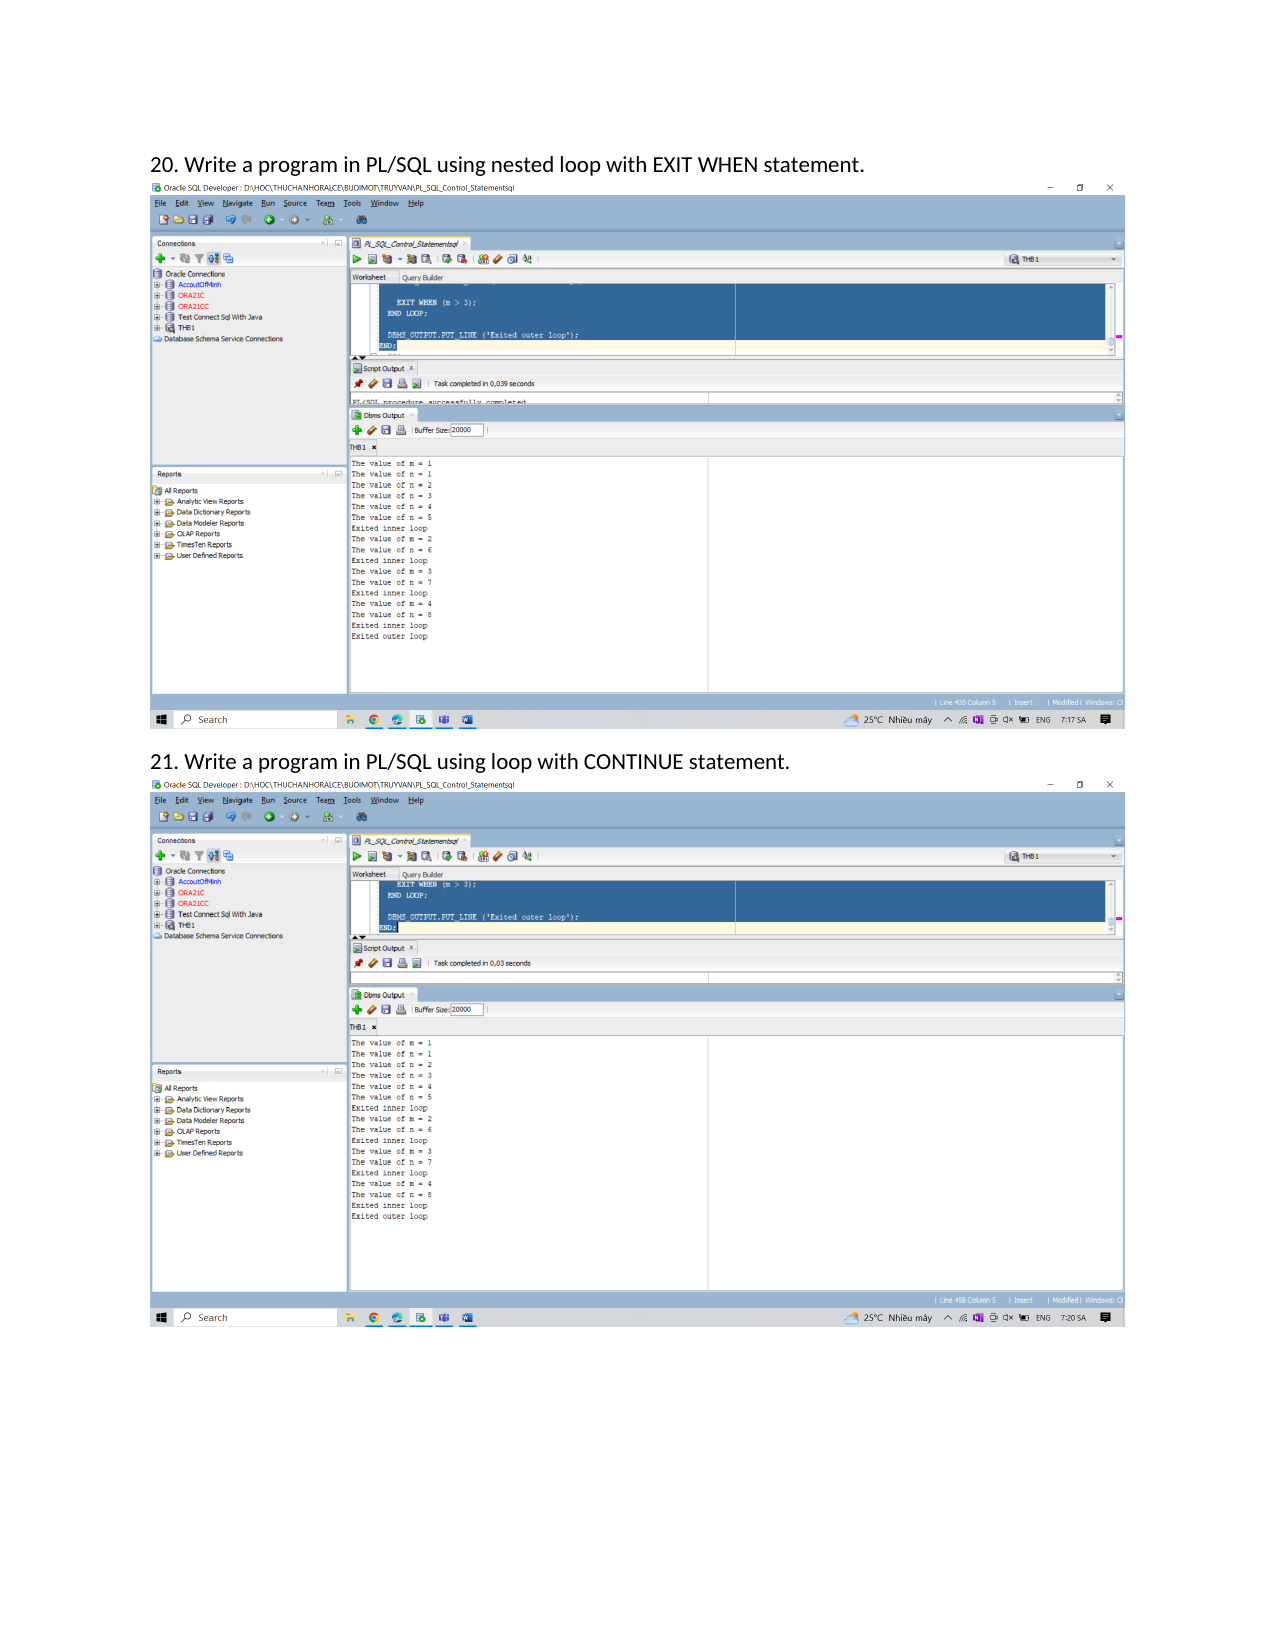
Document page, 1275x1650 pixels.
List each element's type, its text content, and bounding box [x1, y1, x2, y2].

text 20. Write a program in PL/SQL using nested loop with EXIT WHEN statement. [150, 150, 1125, 180]
picture [150, 777, 1125, 1327]
picture [150, 180, 1125, 729]
text 21. Write a program in PL/SQL using loop with CONTINUE statement. [150, 747, 1125, 777]
